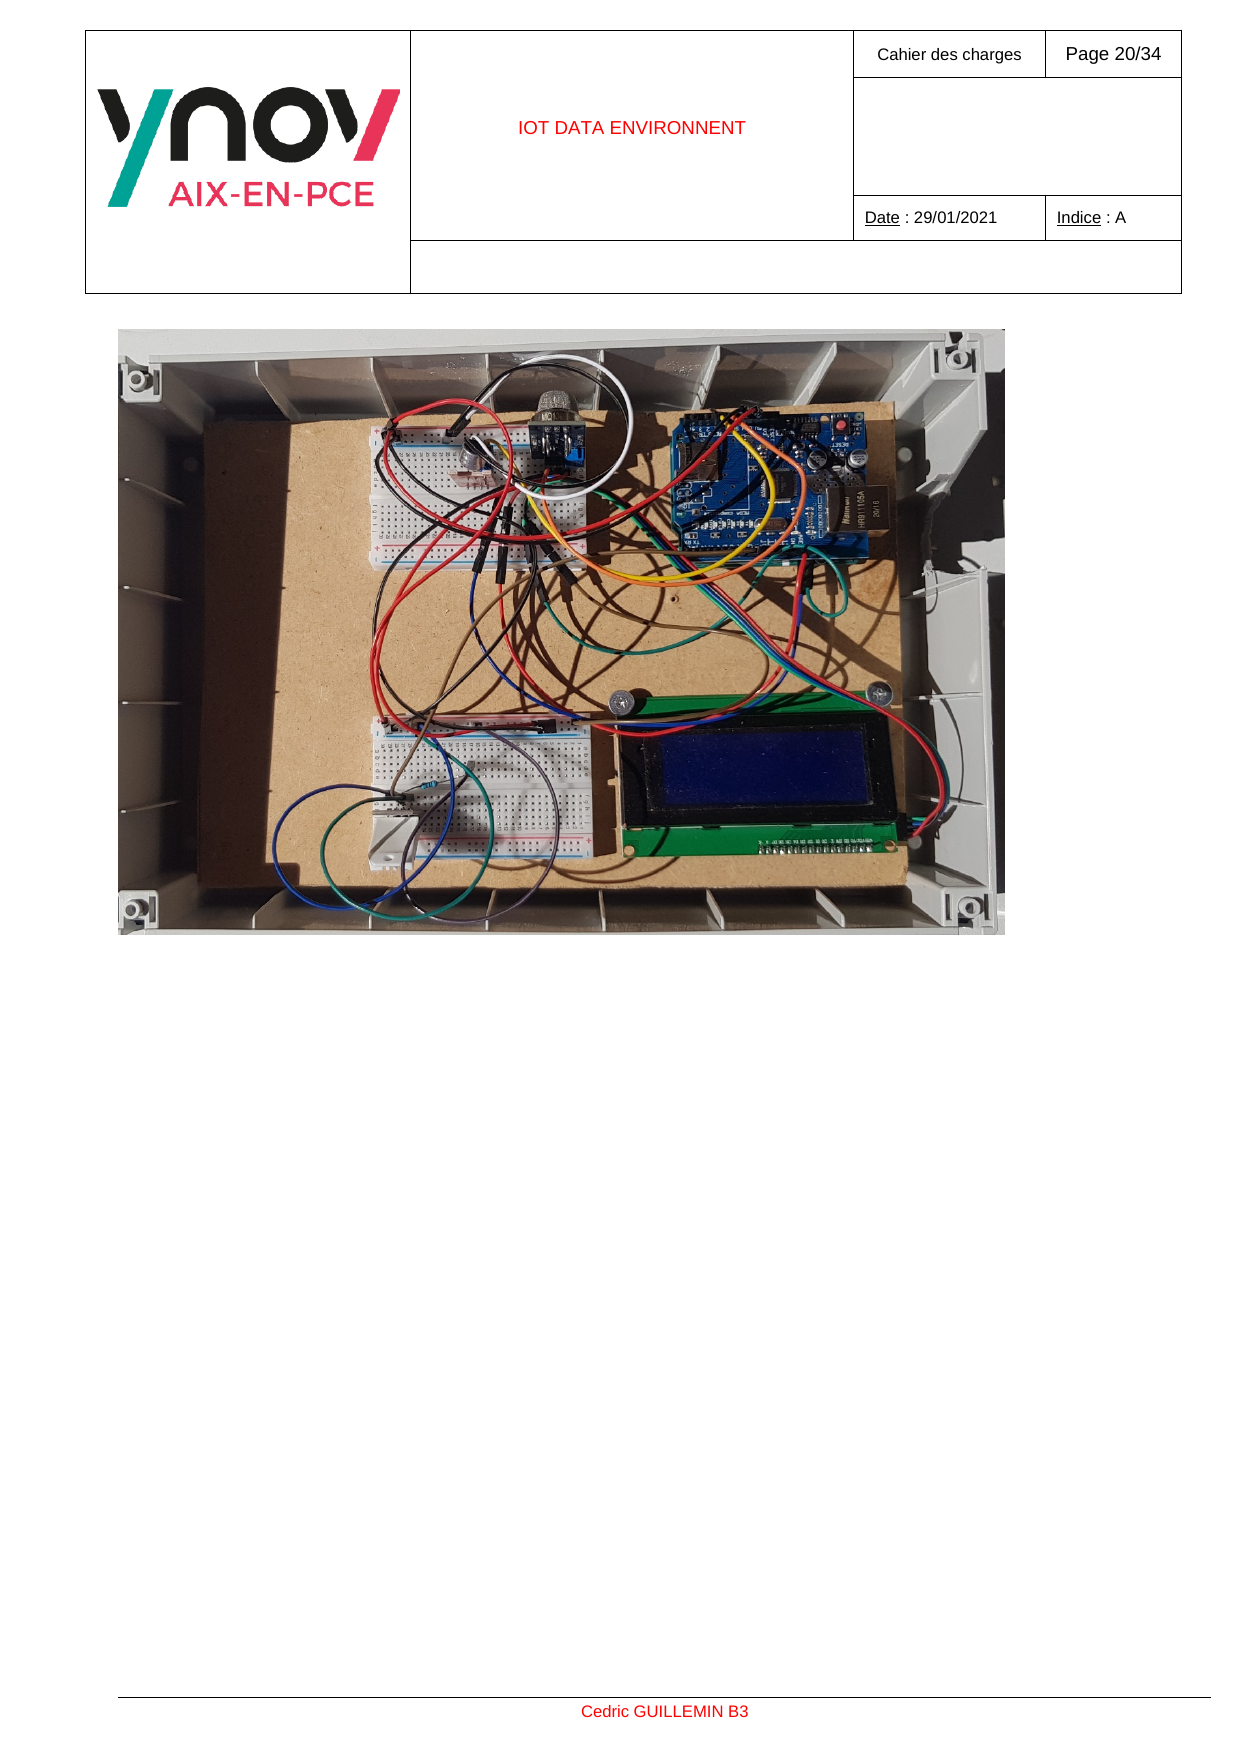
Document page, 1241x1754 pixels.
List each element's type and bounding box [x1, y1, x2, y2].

picture [97, 87, 400, 207]
picture [118, 329, 1005, 935]
